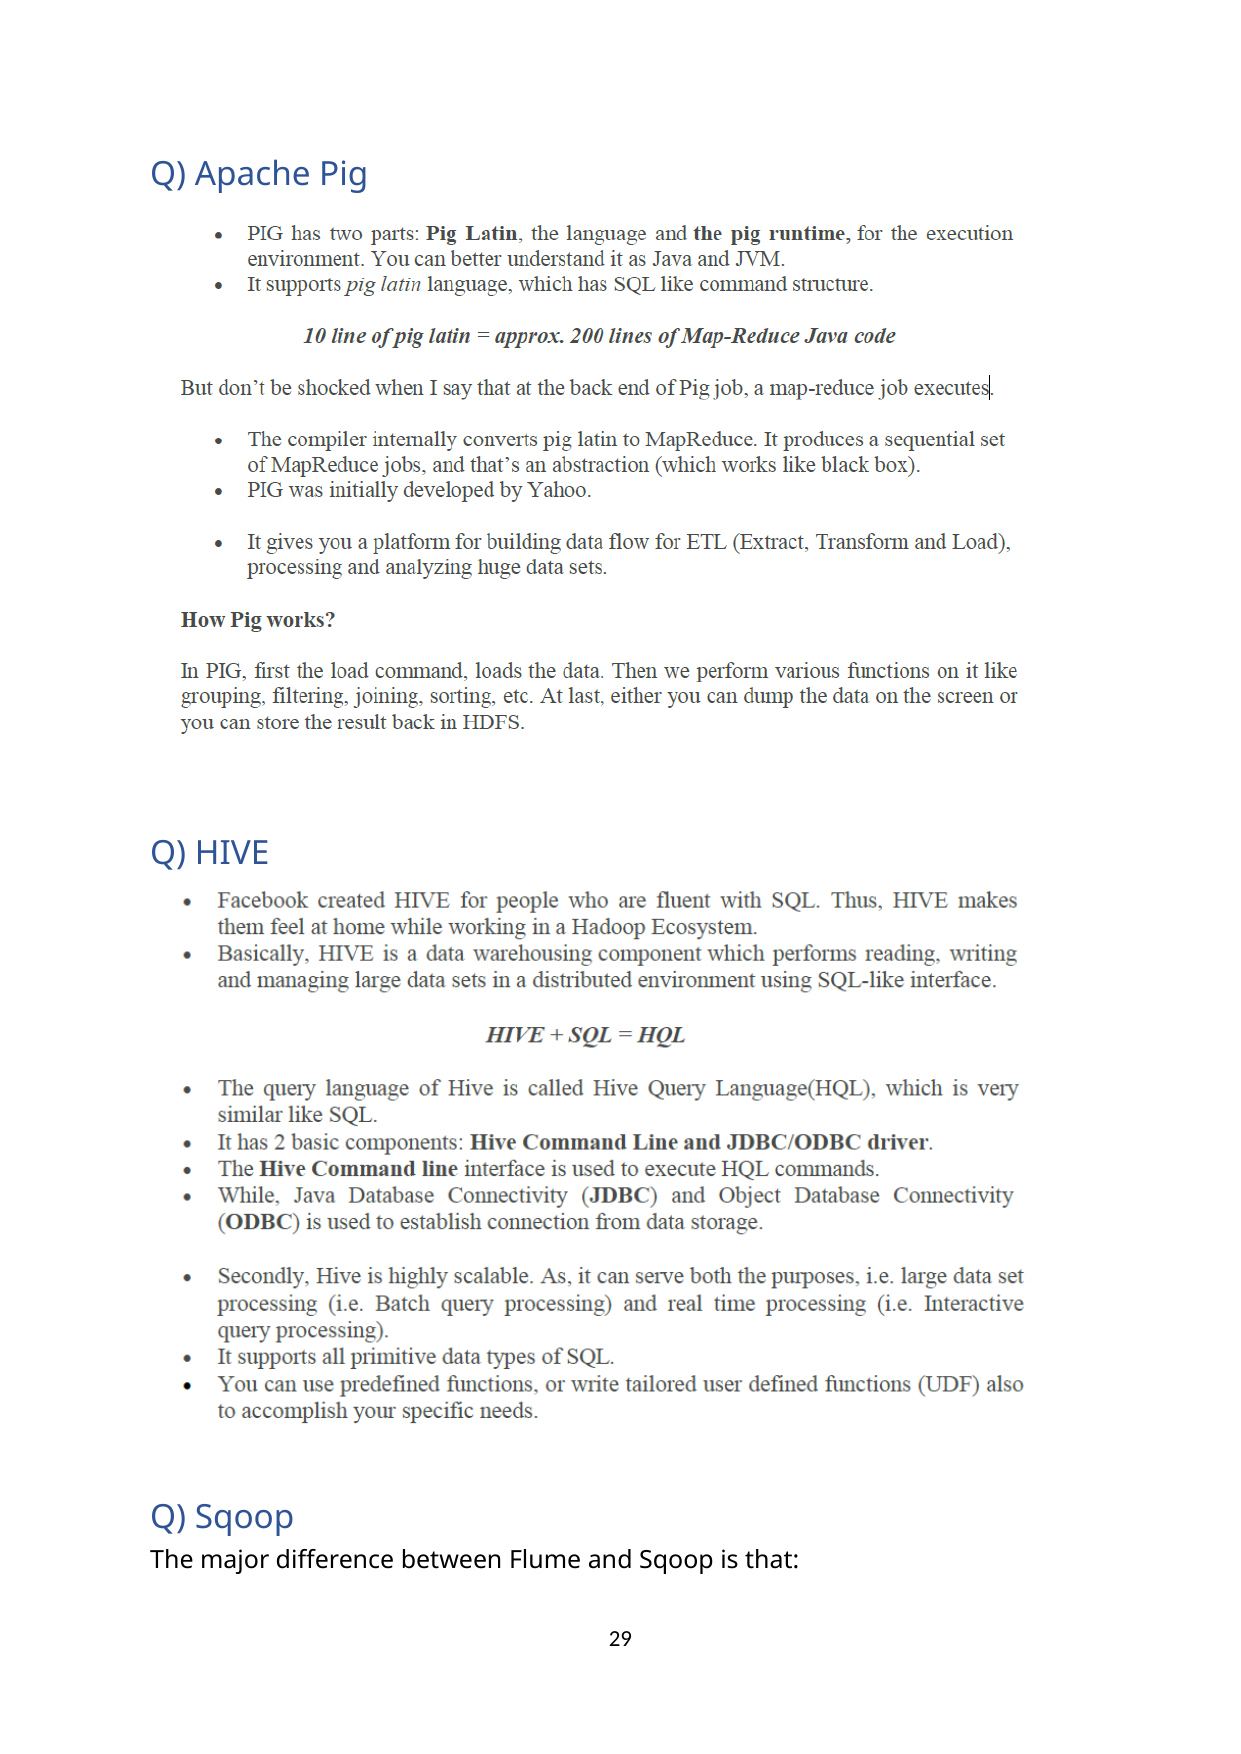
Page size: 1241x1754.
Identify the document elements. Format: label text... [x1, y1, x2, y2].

subtitle Q) Sqoop [150, 1493, 1090, 1538]
picture [150, 198, 1091, 802]
picture [150, 877, 1091, 1466]
subtitle Q) HIVE [150, 829, 1090, 874]
subtitle Q) Apache Pig [150, 150, 1090, 195]
text The major difference between Flume and Sqoop is that: [150, 1542, 1090, 1576]
